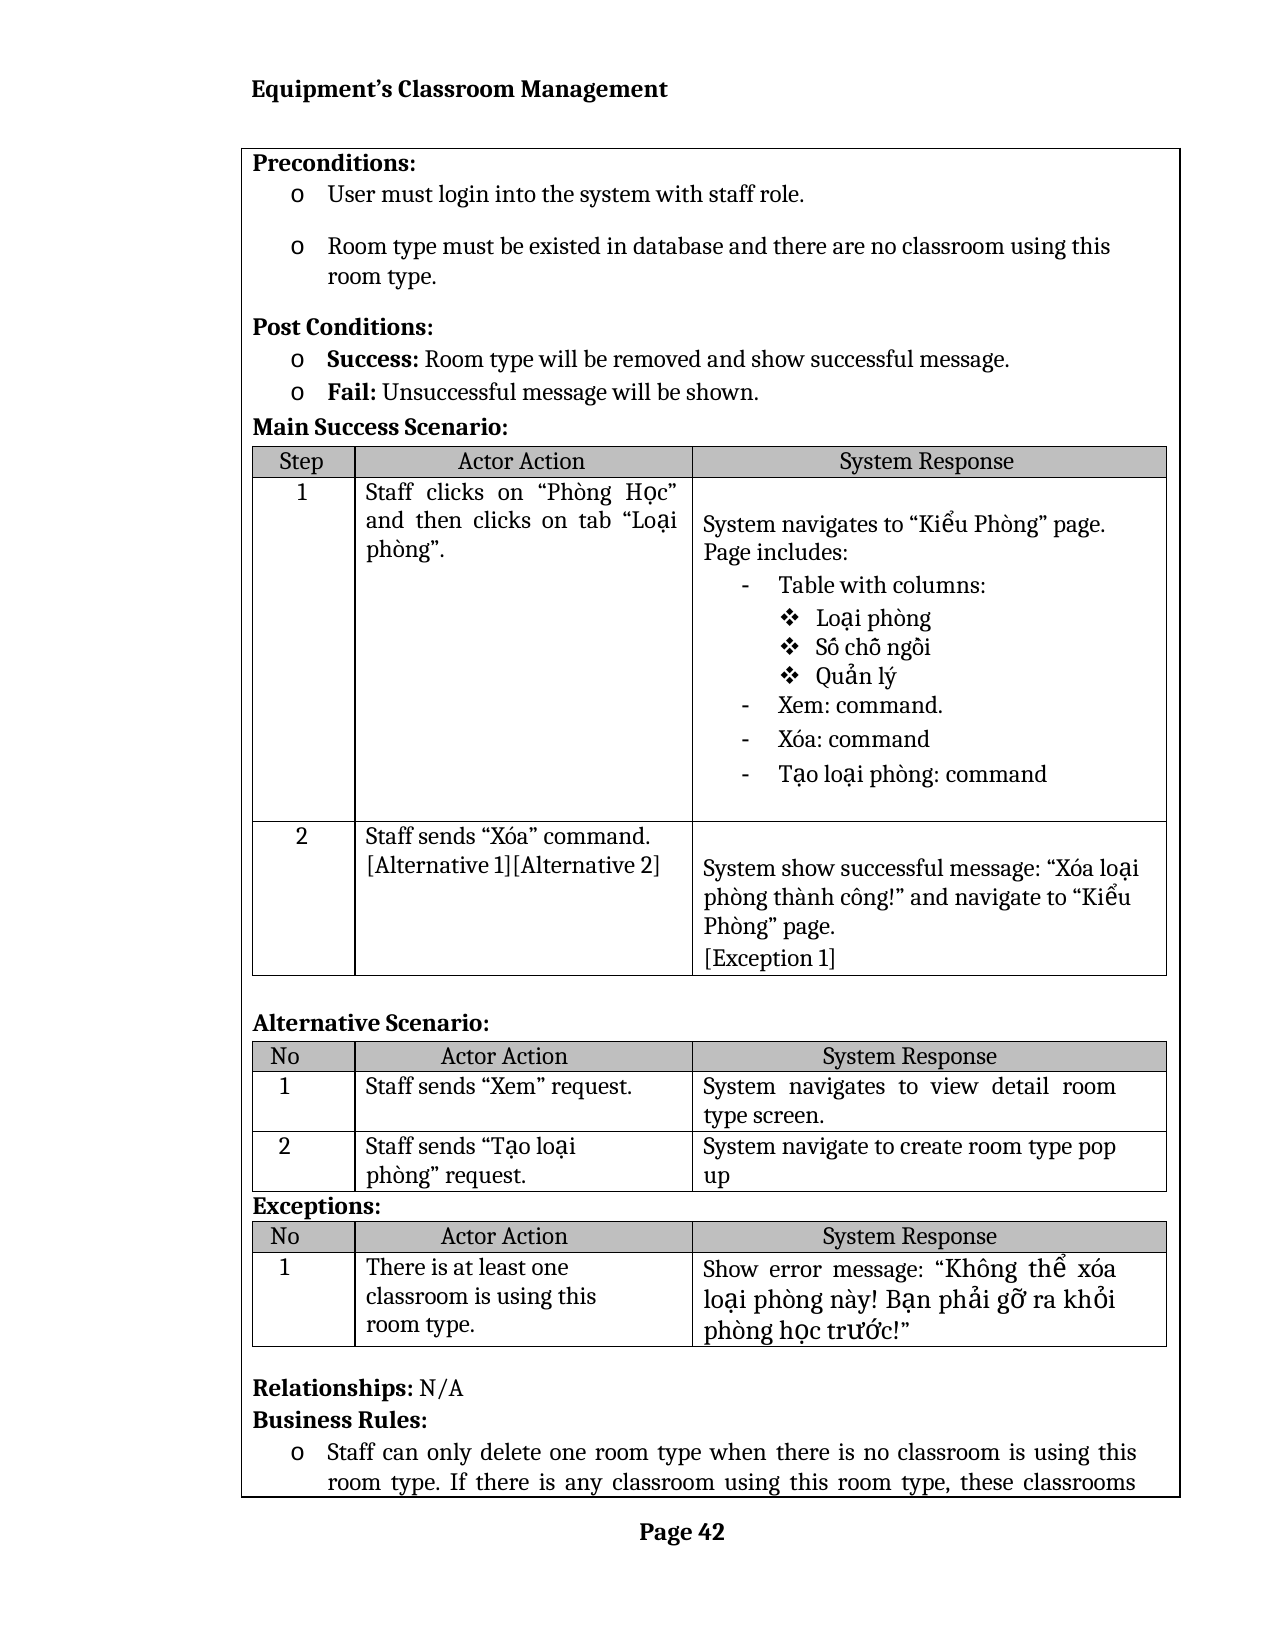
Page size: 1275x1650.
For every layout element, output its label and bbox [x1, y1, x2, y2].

table_cell [242, 149, 1179, 1496]
